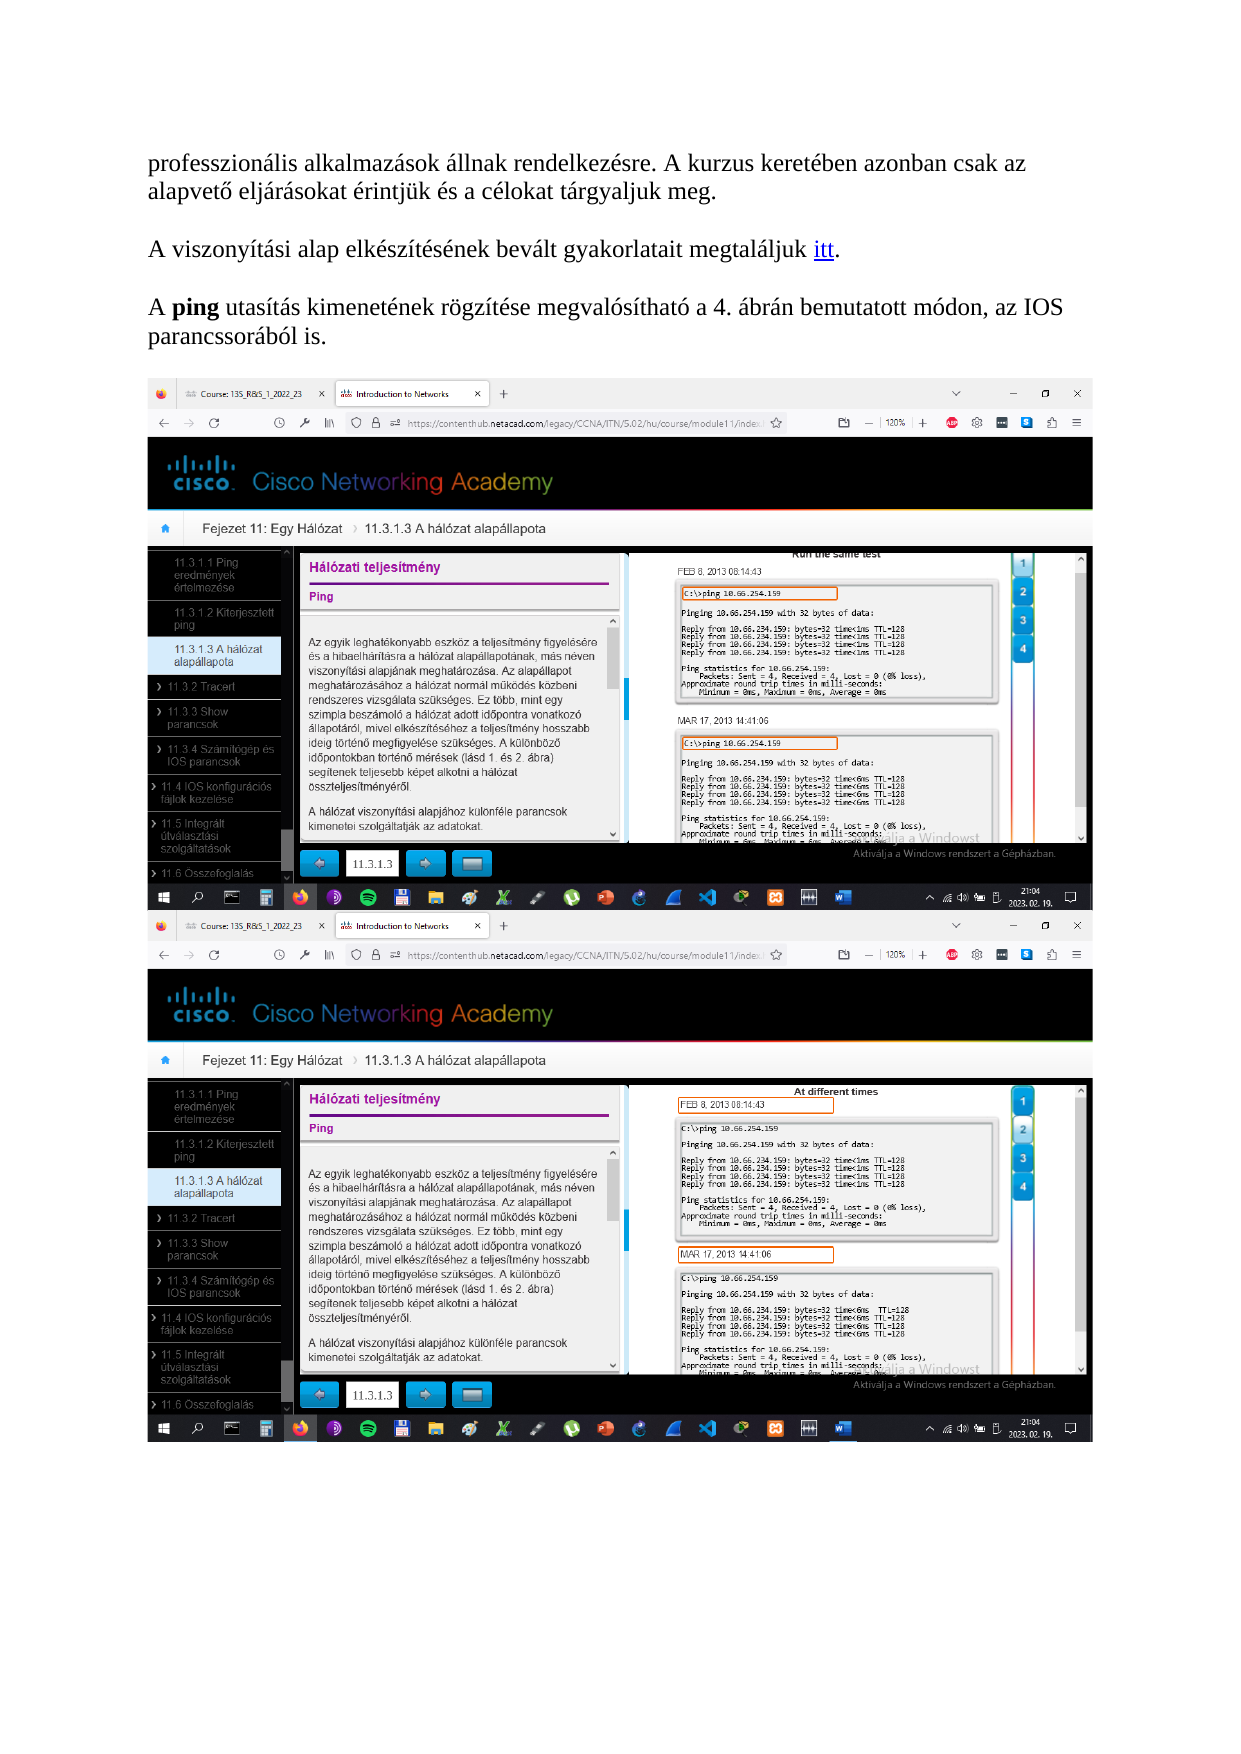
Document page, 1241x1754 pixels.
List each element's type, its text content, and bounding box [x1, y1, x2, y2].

text A ping utasítás kimenetének rögzítése megvalósítható a 4. ábrán bemutatott módon, az IOS parancssorából is. [148, 292, 1093, 350]
picture [147, 378, 1093, 1442]
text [148, 148, 1093, 205]
text A viszonyítási alap elkészítésének bevált gyakorlatait megtaláljuk itt. [148, 234, 1093, 263]
